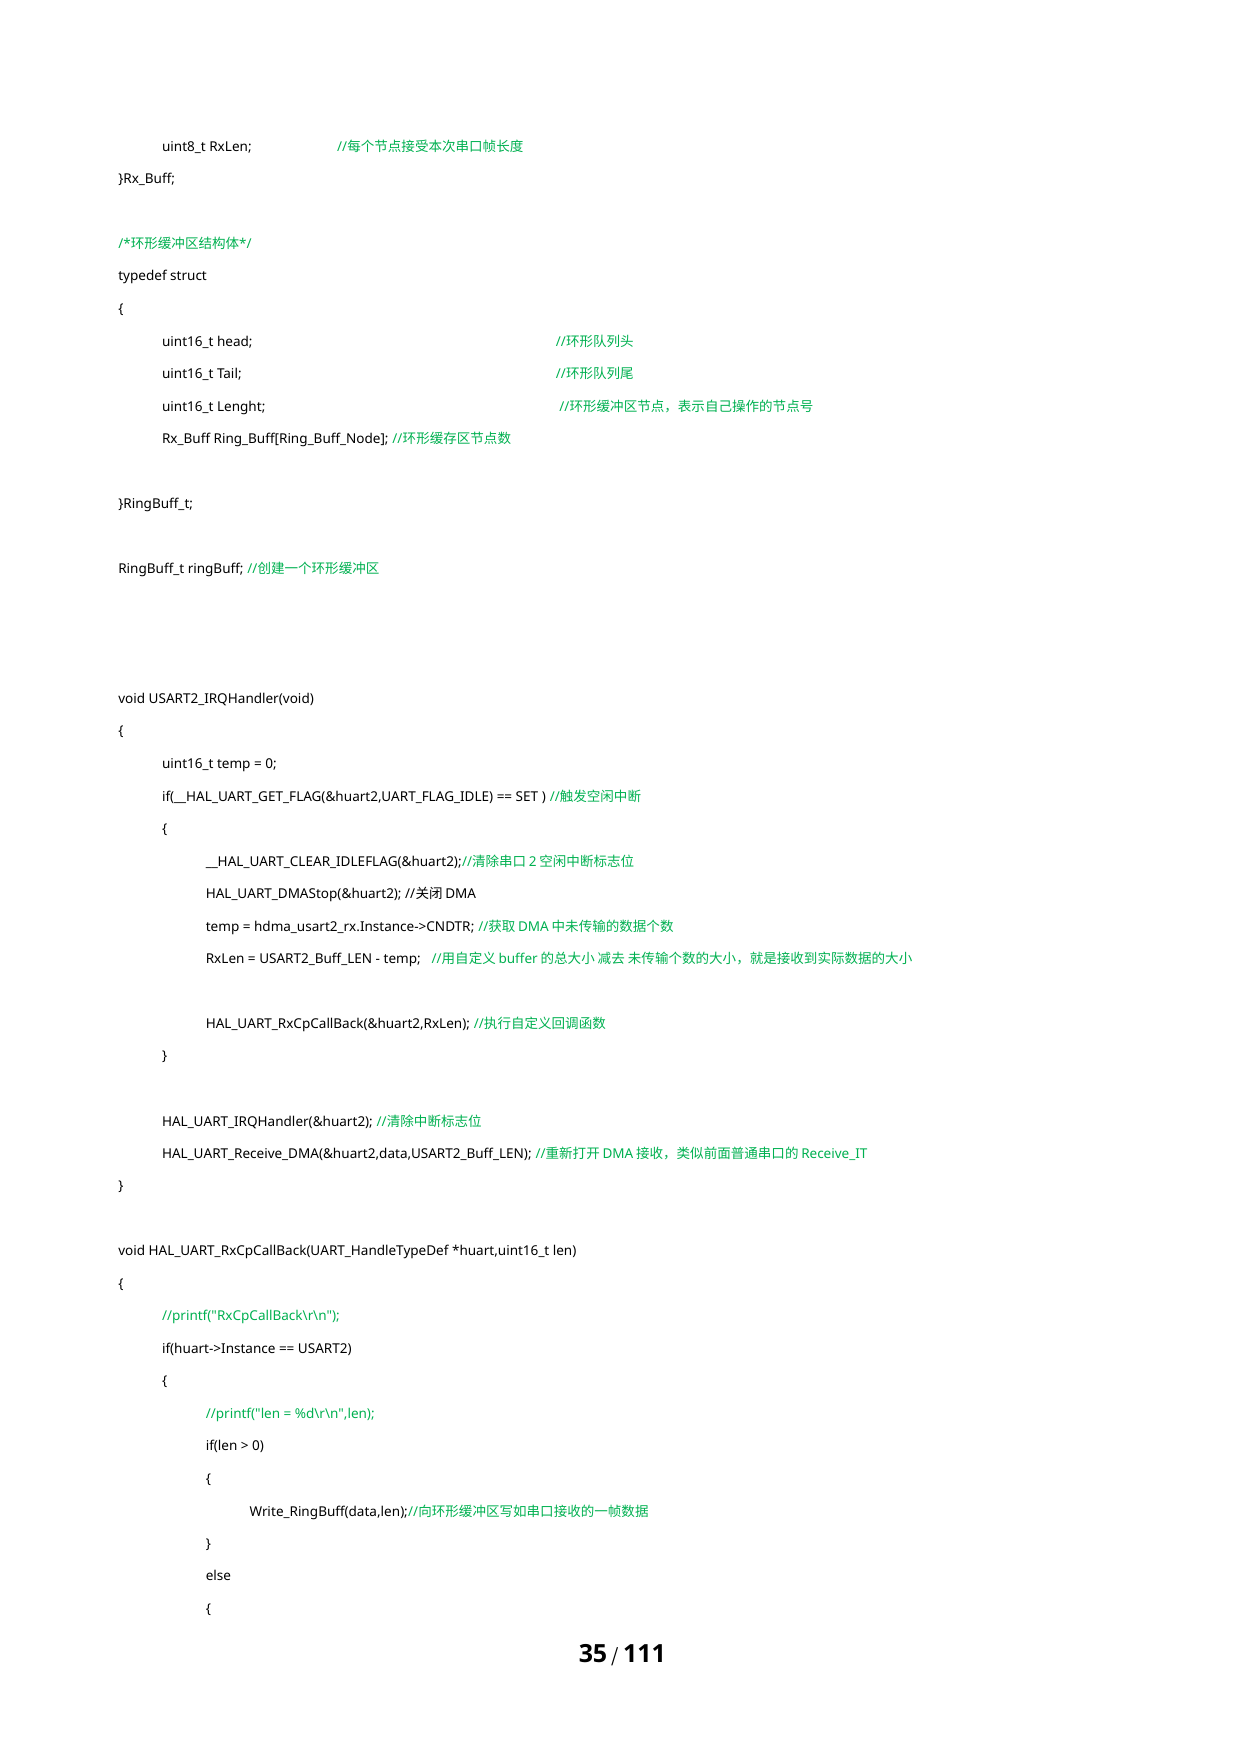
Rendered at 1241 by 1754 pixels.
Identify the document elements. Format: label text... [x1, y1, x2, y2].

text if(__HAL_UART_GET_FLAG(&huart2,UART_FLAG_IDLE) == SET ) //触发空闲中断 [118, 779, 1122, 812]
text } [118, 1169, 1122, 1202]
text HAL_UART_RxCpCallBack(&huart2,RxLen); //执行自定义回调函数 [118, 1007, 1122, 1039]
text else [118, 1559, 1122, 1592]
text { [118, 1592, 1122, 1624]
text if(len > 0) [118, 1429, 1122, 1462]
text }RingBuff_t; [118, 487, 1122, 519]
text HAL_UART_IRQHandler(&huart2); //清除中断标志位 [118, 1104, 1122, 1137]
text uint16_t head; //环形队列头 [118, 324, 1122, 357]
text /*环形缓冲区结构体*/ [118, 227, 1122, 259]
text } [118, 1039, 1122, 1072]
text HAL_UART_DMAStop(&huart2); //关闭DMA [118, 877, 1122, 909]
text typedef struct [118, 259, 1122, 292]
text } [118, 1527, 1122, 1559]
text //printf("RxCpCallBack\r\n"); [118, 1299, 1122, 1332]
text if(huart->Instance == USART2) [118, 1332, 1122, 1364]
text { [118, 1462, 1122, 1494]
text temp = hdma_usart2_rx.Instance->CNDTR; //获取DMA中未传输的数据个数 [118, 909, 1122, 942]
text }Rx_Buff; [118, 162, 1122, 194]
text Write_RingBuff(data,len);//向环形缓冲区写如串口接收的一帧数据 [118, 1494, 1122, 1527]
text uint16_t temp = 0; [118, 747, 1122, 779]
text RxLen = USART2_Buff_LEN - temp; //用自定义buffer的总大小 减去 未传输个数的大小，就是接收到实际数据的大小 [118, 942, 1122, 974]
text { [118, 1267, 1122, 1299]
text Rx_Buff Ring_Buff[Ring_Buff_Node]; //环形缓存区节点数 [118, 422, 1122, 454]
text RingBuff_t ringBuff; //创建一个环形缓冲区 [118, 552, 1122, 584]
text //printf("len = %d\r\n",len); [118, 1397, 1122, 1429]
text uint8_t RxLen; //每个节点接受本次串口帧长度 [118, 129, 1122, 162]
text { [118, 812, 1122, 844]
text HAL_UART_Receive_DMA(&huart2,data,USART2_Buff_LEN); //重新打开DMA接收，类似前面普通串口的Receive_IT [118, 1137, 1122, 1169]
text { [118, 1364, 1122, 1397]
text void USART2_IRQHandler(void) [118, 682, 1122, 714]
text __HAL_UART_CLEAR_IDLEFLAG(&huart2);//清除串口2空闲中断标志位 [118, 844, 1122, 877]
text void HAL_UART_RxCpCallBack(UART_HandleTypeDef *huart,uint16_t len) [118, 1234, 1122, 1267]
text { [118, 292, 1122, 324]
text uint16_t Lenght; //环形缓冲区节点，表示自己操作的节点号 [118, 389, 1122, 422]
text { [118, 714, 1122, 747]
text uint16_t Tail; //环形队列尾 [118, 357, 1122, 389]
